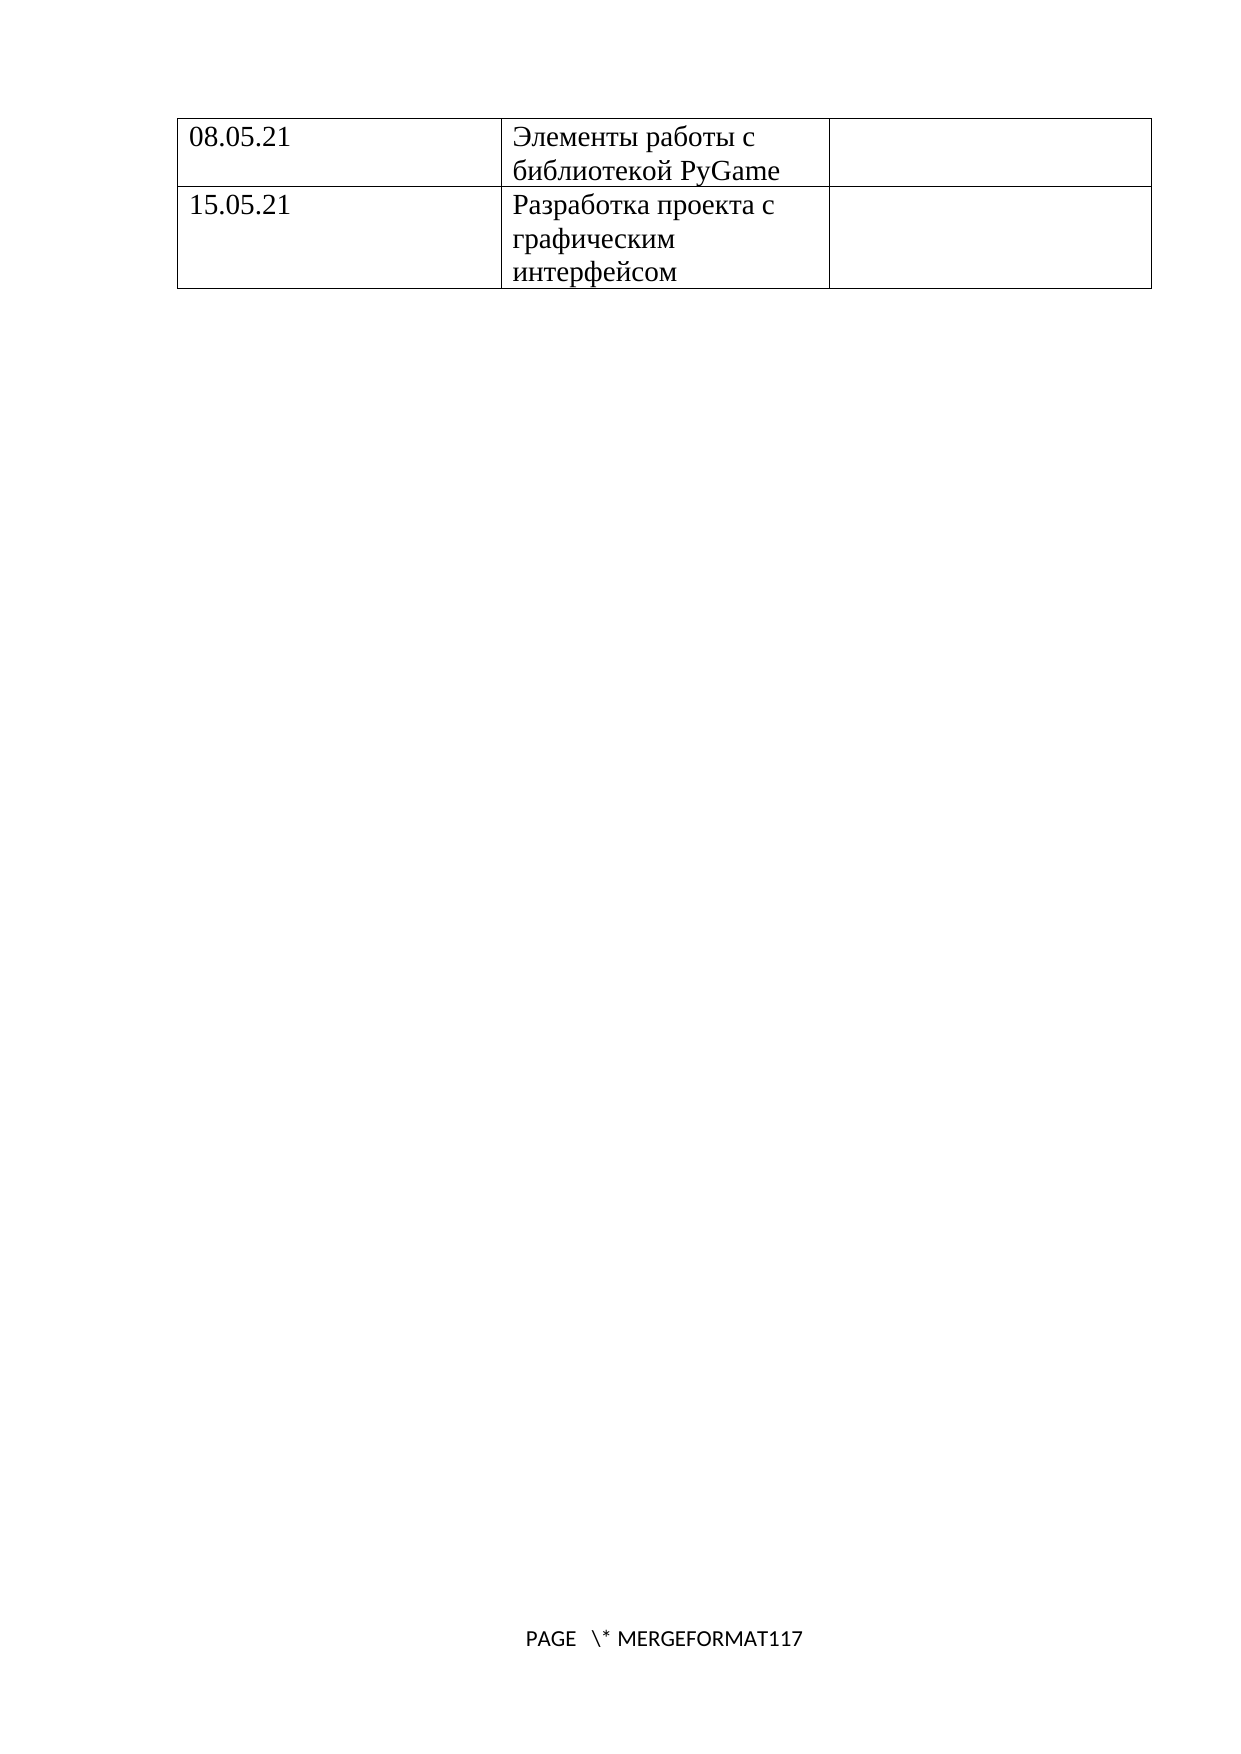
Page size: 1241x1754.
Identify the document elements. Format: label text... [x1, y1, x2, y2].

table_cell [830, 119, 1151, 186]
table_cell [830, 187, 1151, 288]
table_cell Разработка проекта с графическим интерфейсом [502, 187, 829, 288]
table_cell Элементы работы с библиотекой PyGame [502, 119, 829, 186]
table_cell 15.05.21 [178, 187, 501, 288]
table_cell 08.05.21 [178, 119, 501, 186]
